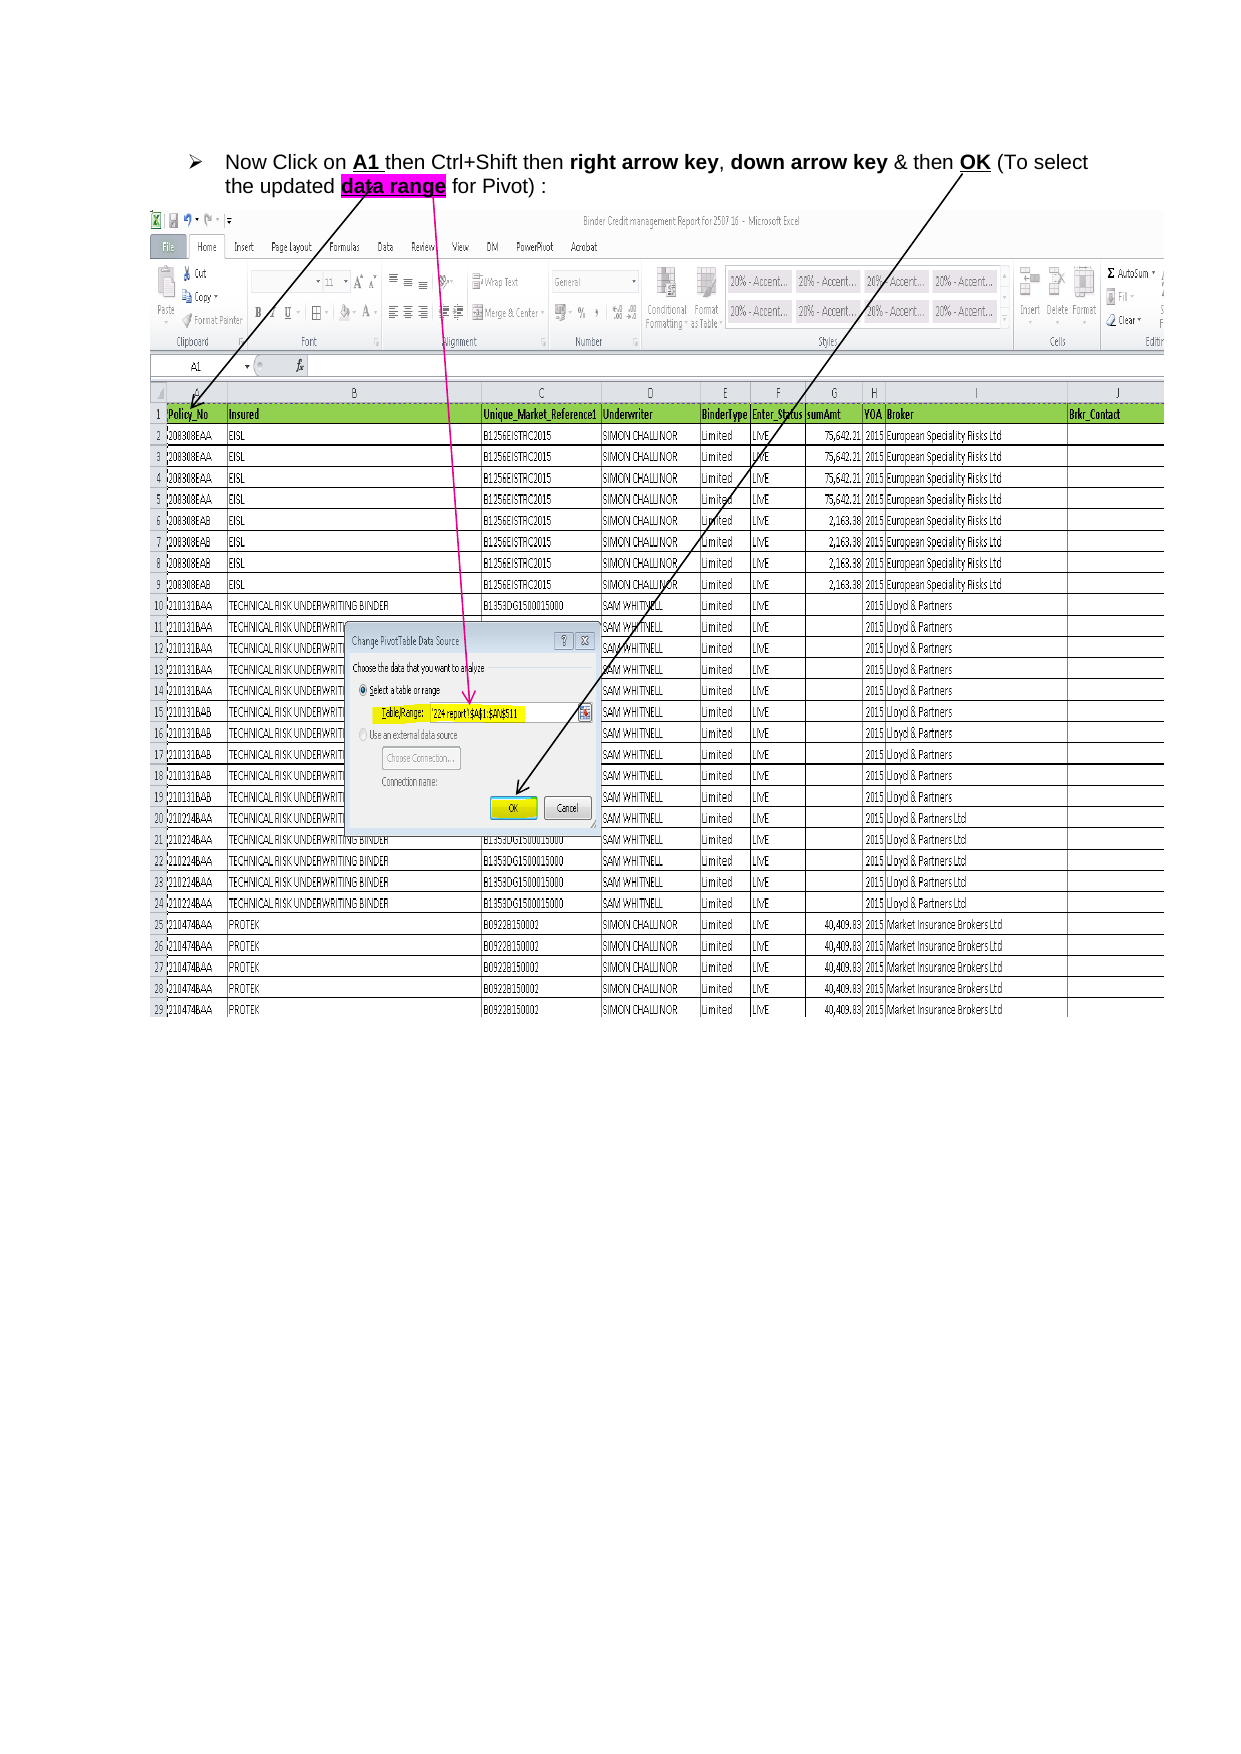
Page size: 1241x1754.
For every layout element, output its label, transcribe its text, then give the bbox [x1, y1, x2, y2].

list Now Click on A1 then Ctrl+Shift then right arrow key, down arrow key & then OK (To select the updated data range for Pivot) : [187, 150, 1090, 198]
picture [150, 210, 1164, 1017]
